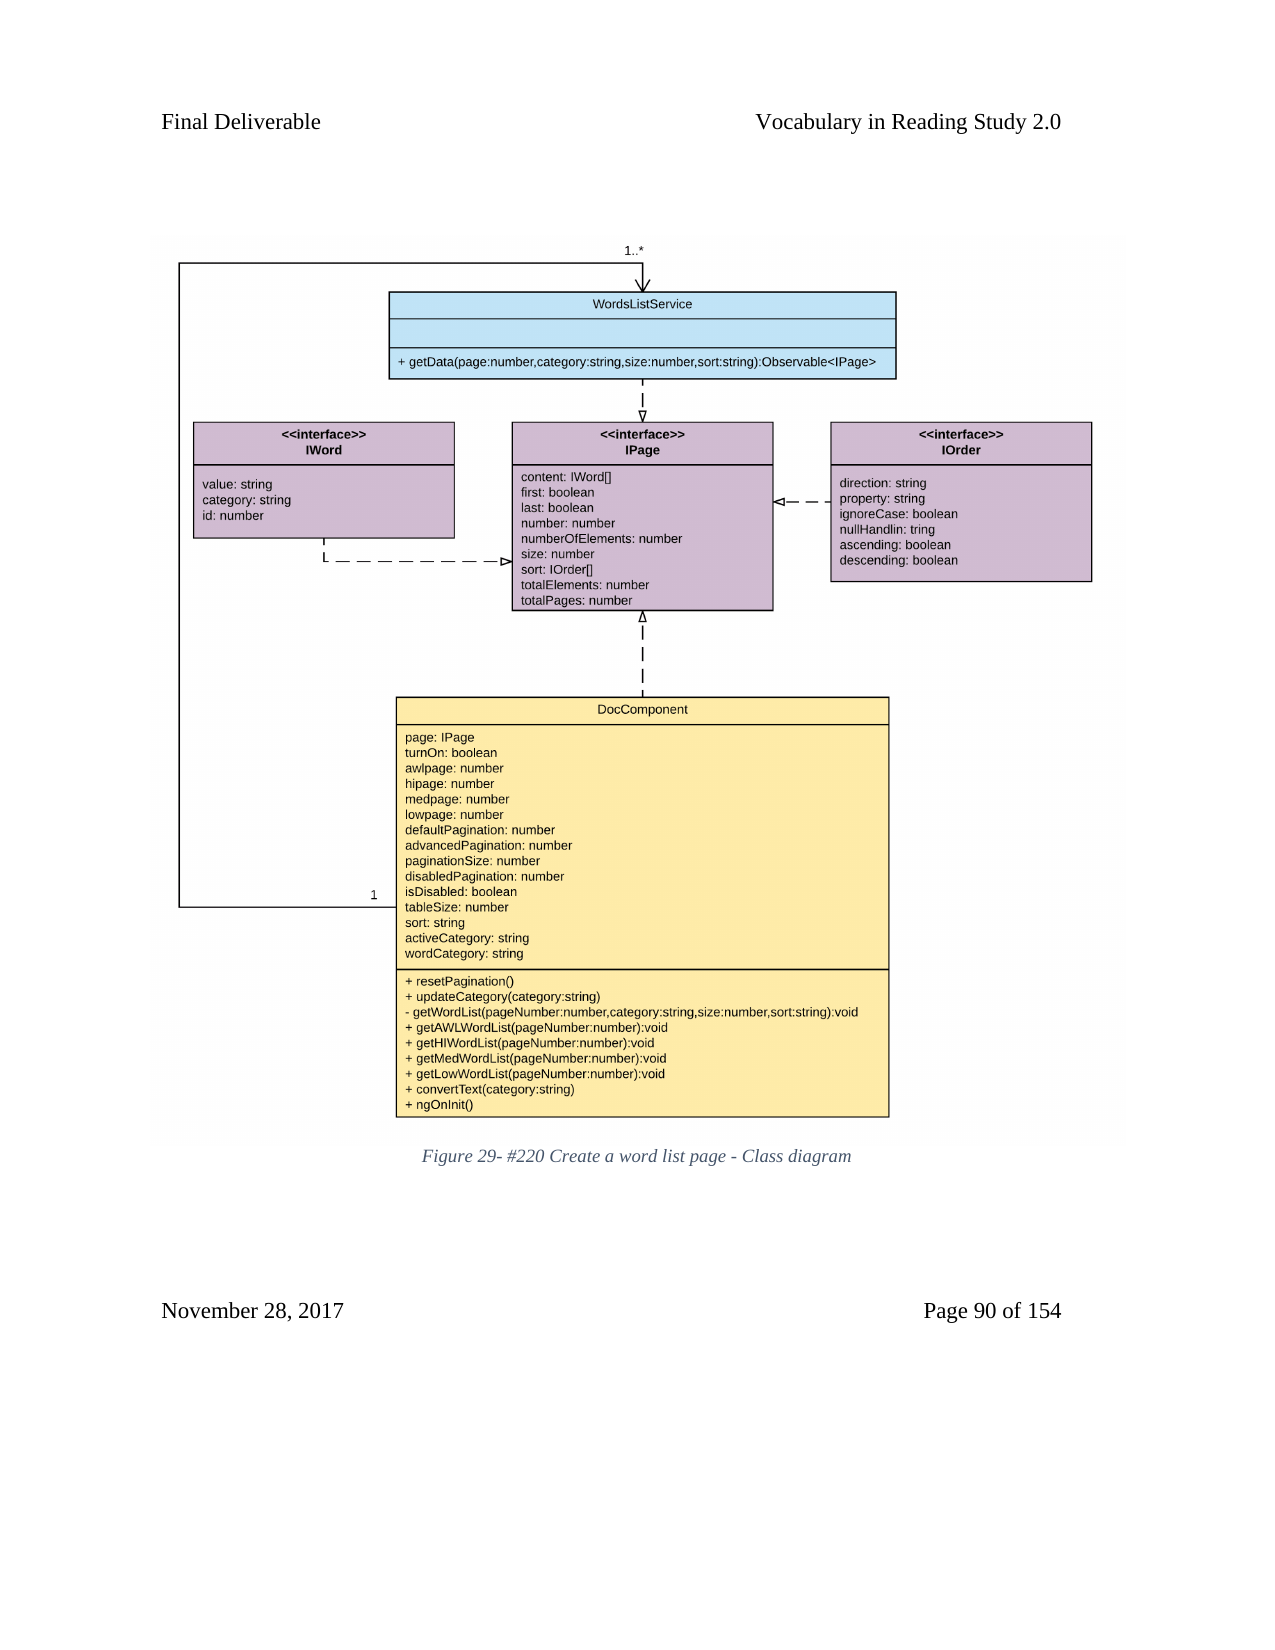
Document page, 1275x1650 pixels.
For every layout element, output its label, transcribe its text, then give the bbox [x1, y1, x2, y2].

picture [150, 235, 1125, 1146]
